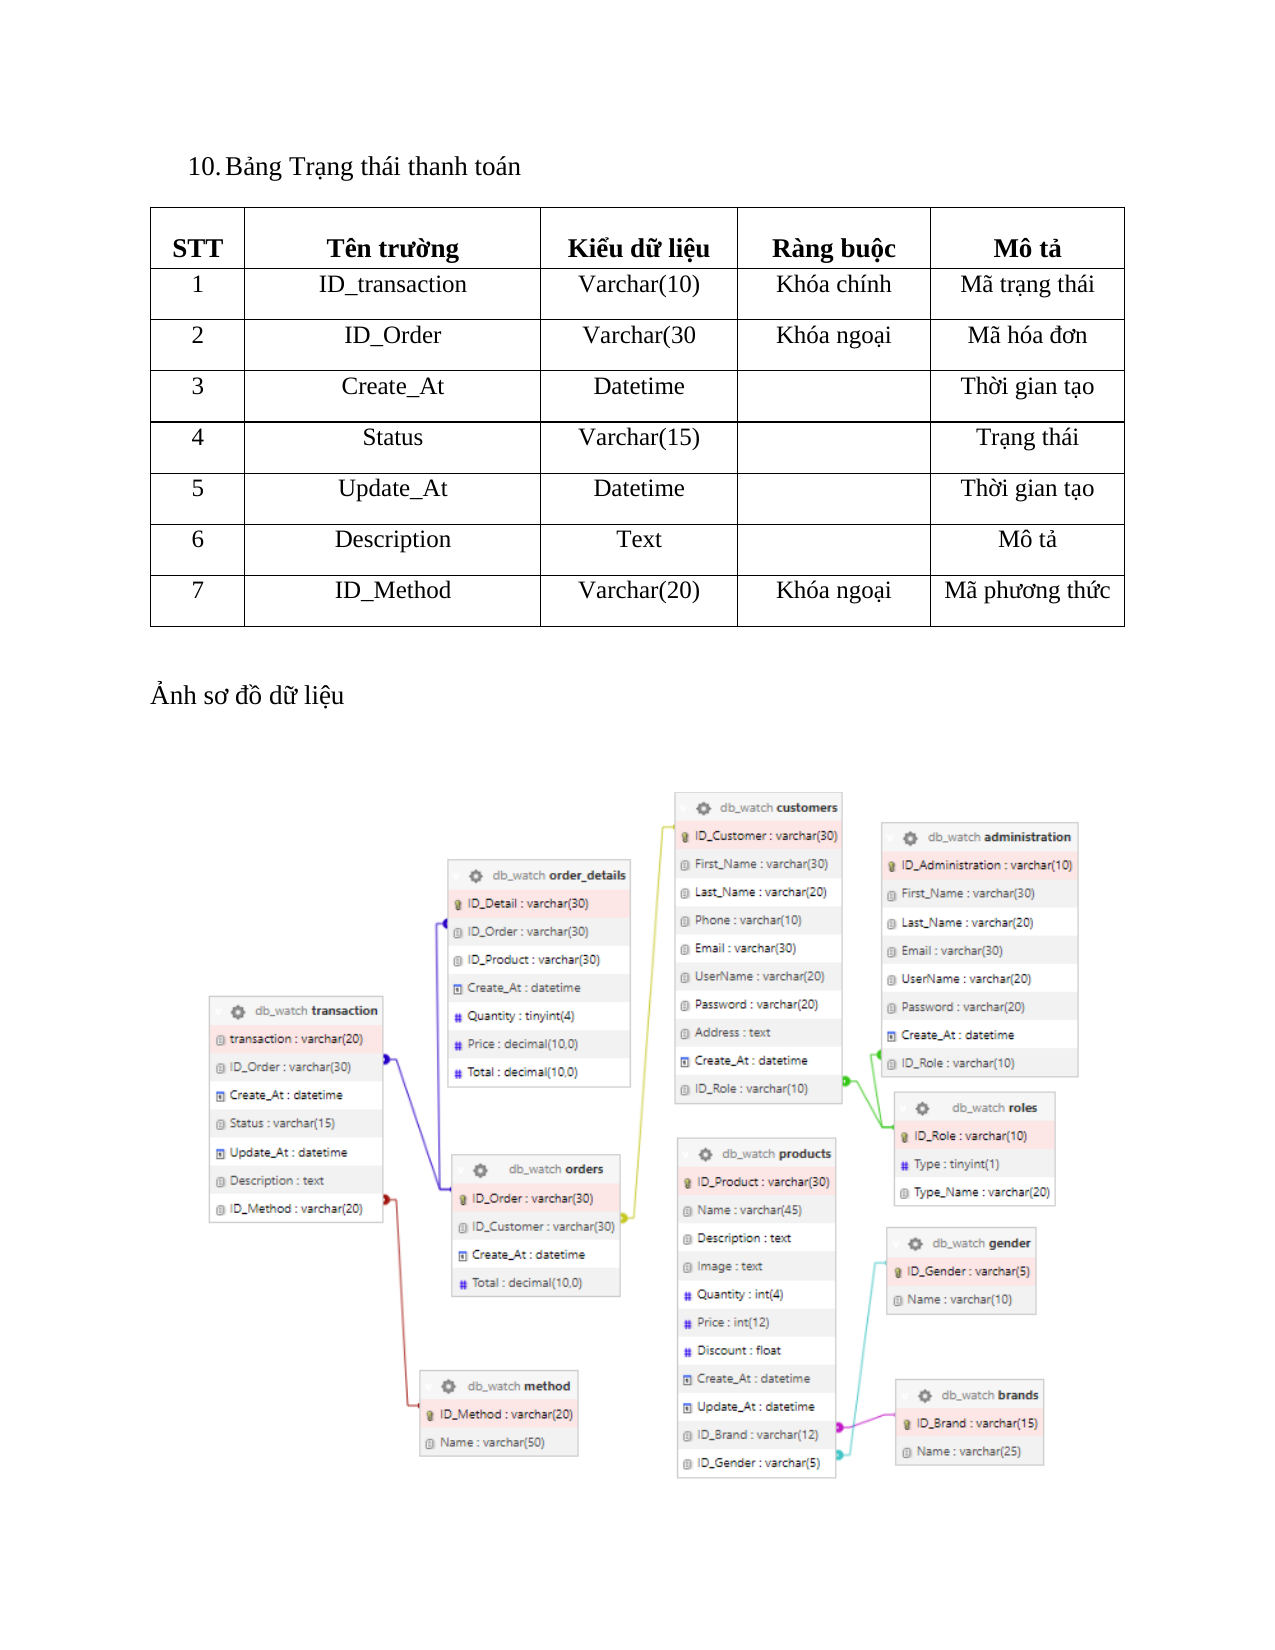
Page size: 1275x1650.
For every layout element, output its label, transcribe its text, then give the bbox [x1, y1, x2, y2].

table_cell Datetime [541, 371, 737, 421]
table_cell Datetime [541, 474, 737, 523]
table_cell ID_Method [245, 576, 540, 626]
table_cell Thời gian tạo [931, 474, 1124, 523]
table_cell [738, 371, 930, 421]
table_cell Khóa ngoại [738, 320, 930, 370]
table_cell Description [245, 525, 540, 574]
table_cell Text [541, 525, 737, 574]
table_cell Create_At [245, 371, 540, 421]
table_cell Khóa ngoại [738, 576, 930, 626]
list Bảng Trạng thái thanh toán [187, 150, 1125, 181]
table_cell ID_Order [245, 320, 540, 370]
table_cell Mã trạng thái [931, 269, 1124, 319]
table_cell Mã phương thức [931, 576, 1124, 626]
table_cell [738, 423, 930, 472]
table_header Tên trường [245, 208, 540, 268]
table_cell 1 [151, 269, 244, 319]
table_cell 2 [151, 320, 244, 370]
table_cell 6 [151, 525, 244, 574]
table_header STT [151, 208, 244, 268]
table_cell Varchar(20) [541, 576, 737, 626]
table_cell Update_At [245, 474, 540, 523]
table_cell [738, 525, 930, 574]
table_cell ID_transaction [245, 269, 540, 319]
table_header Kiểu dữ liệu [541, 208, 737, 268]
table_cell Mã hóa đơn [931, 320, 1124, 370]
table_cell Khóa chính [738, 269, 930, 319]
table_cell Varchar(30 [541, 320, 737, 370]
table_cell Trạng thái [931, 423, 1124, 472]
table_cell Mô tả [931, 525, 1124, 574]
table_cell Thời gian tạo [931, 371, 1124, 421]
table_cell Varchar(15) [541, 423, 737, 472]
table_cell 4 [151, 423, 244, 472]
table_cell 7 [151, 576, 244, 626]
table_cell [738, 474, 930, 523]
table_cell 3 [151, 371, 244, 421]
table_cell 5 [151, 474, 244, 523]
table_cell Status [245, 423, 540, 472]
text Ảnh sơ đồ dữ liệu [150, 679, 1125, 710]
table_header Mô tả [931, 208, 1124, 268]
table_header Ràng buộc [738, 208, 930, 268]
picture [191, 792, 1084, 1485]
table_cell Varchar(10) [541, 269, 737, 319]
